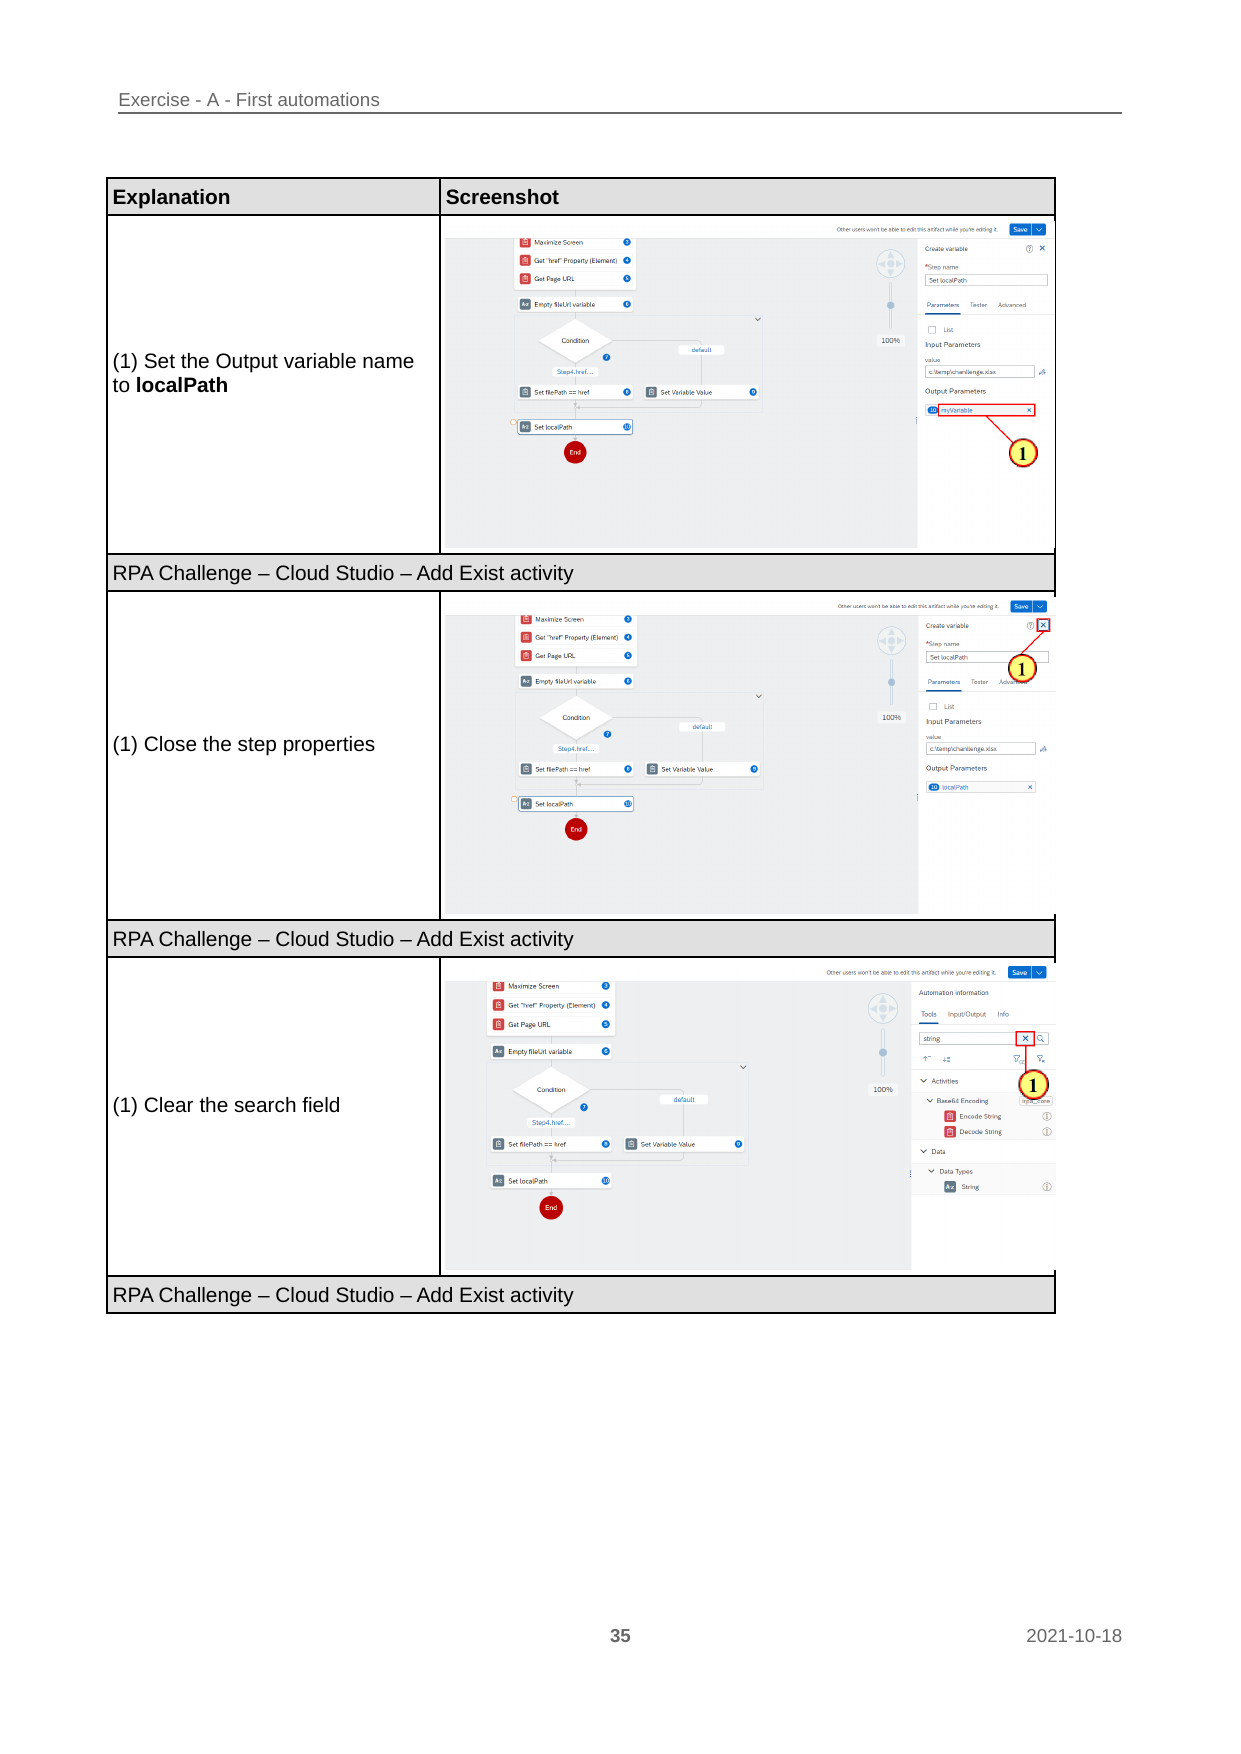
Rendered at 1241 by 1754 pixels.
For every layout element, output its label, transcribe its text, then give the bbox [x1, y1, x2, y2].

table_cell (1) Close the step properties [108, 592, 439, 919]
table_cell (1) Clear the search field [108, 958, 439, 1275]
picture [445, 221, 1055, 548]
table_cell RPA Challenge – Cloud Studio – Add Exist activity [108, 921, 1054, 956]
table_header Screenshot [441, 179, 1054, 214]
picture [445, 597, 1056, 914]
table_cell RPA Challenge – Cloud Studio – Add Exist activity [108, 555, 1054, 590]
table_cell [441, 216, 1054, 553]
picture [445, 963, 1056, 1270]
table_cell [441, 958, 1054, 1275]
table_cell [441, 592, 1054, 919]
table_header Explanation [108, 179, 439, 214]
table_cell (1) Set the Output variable name to localPath [108, 216, 439, 553]
table_cell RPA Challenge – Cloud Studio – Add Exist activity [108, 1277, 1054, 1312]
